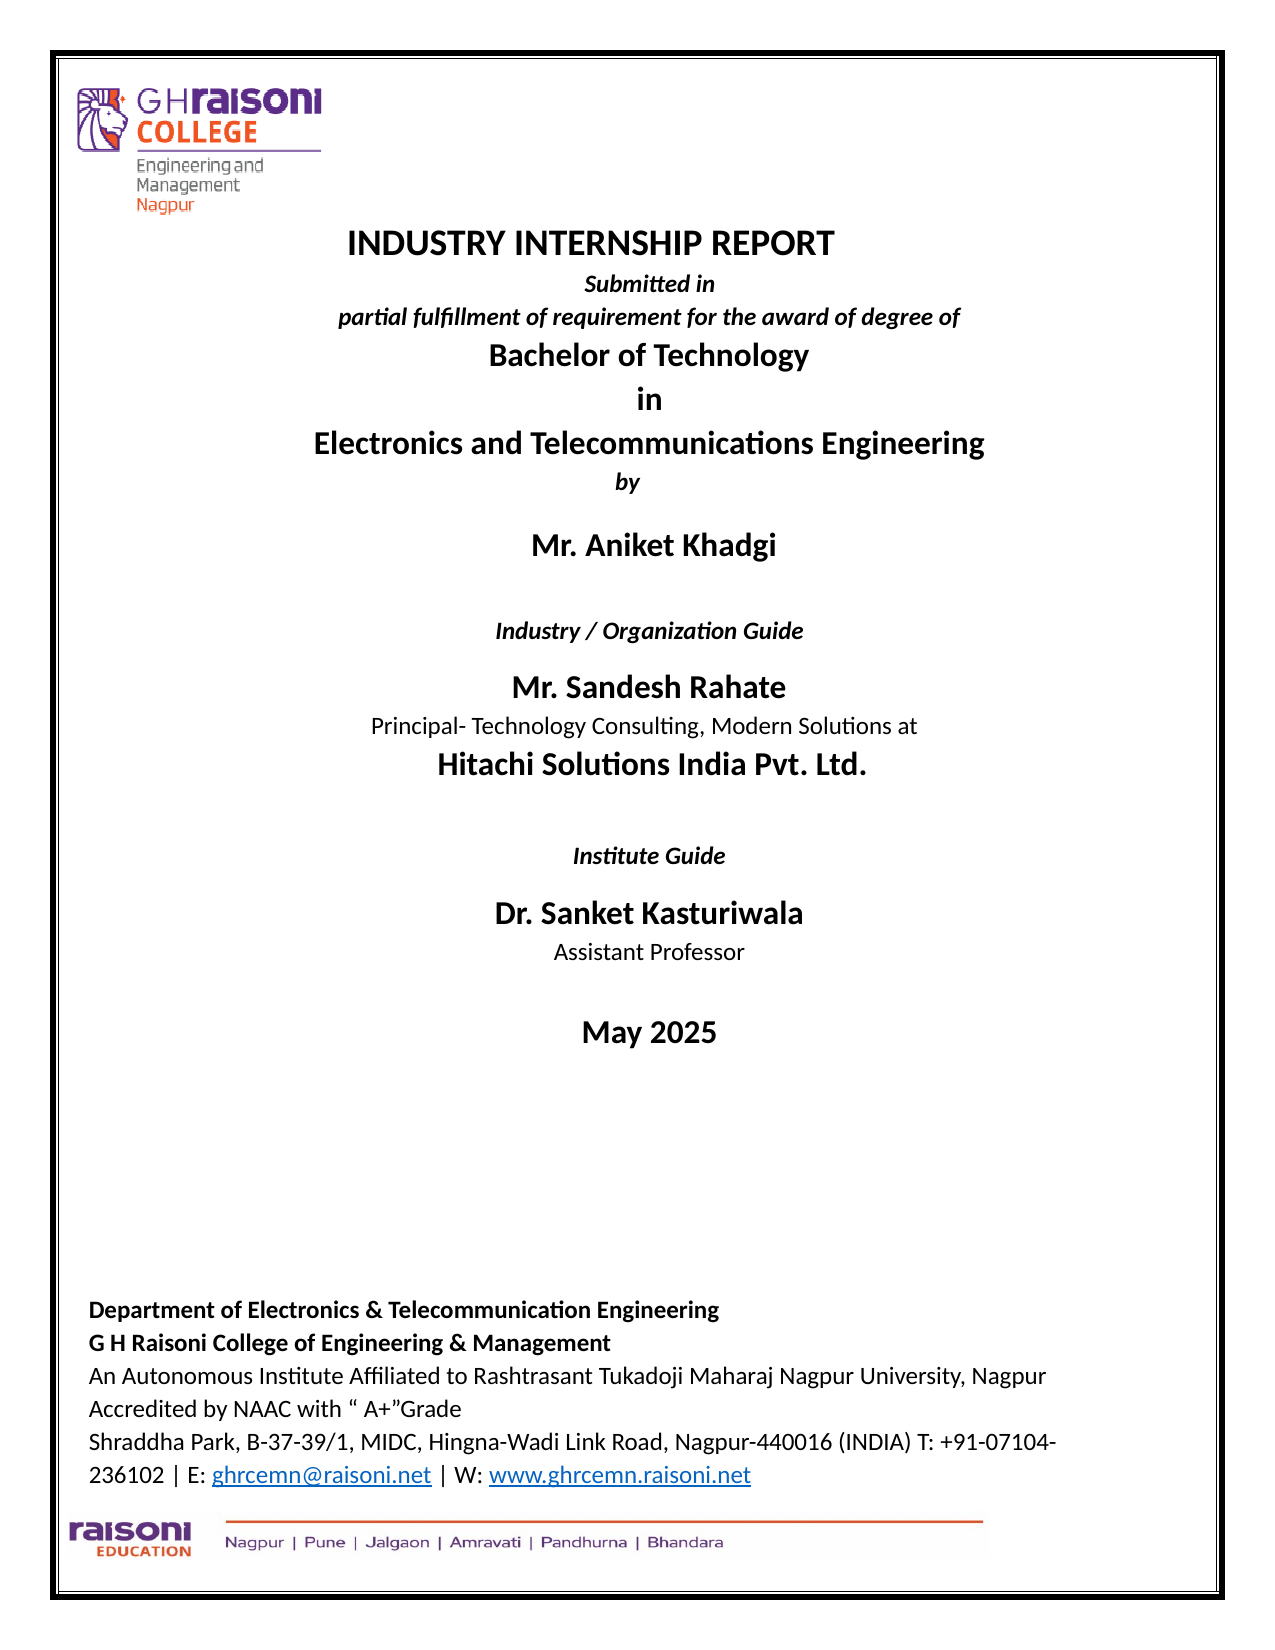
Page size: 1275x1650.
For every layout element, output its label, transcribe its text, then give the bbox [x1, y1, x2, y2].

text partial fulfillment of requirement for the award of degree of [198, 301, 1100, 331]
text Electronics and Telecommunications Engineering [198, 422, 1100, 462]
text May 2025 [198, 1011, 1100, 1052]
text Mr. Aniket Khadgi [402, 524, 906, 564]
text in [198, 378, 1100, 418]
text Shraddha Park, B-37-39/1, MIDC, Hingna-Wadi Link Road, Nagpur-440016 (INDIA) T: +91-07104-236102 | E: ghrcemn@raisoni.net | W: www.ghrcemn.raisoni.net [88, 1426, 1094, 1489]
text Dr. Sanket Kasturiwala [198, 892, 1100, 933]
text Hitachi Solutions India Pvt. Ltd. [204, 743, 1100, 784]
text Bachelor of Technology [198, 334, 1100, 374]
text Mr. Sandesh Rahate [198, 666, 1100, 707]
text G H Raisoni College of Engineering & Management [88, 1327, 1094, 1358]
picture [77, 88, 322, 215]
text Submitted in [199, 268, 1100, 298]
text Institute Guide [198, 840, 1100, 871]
text INDUSTRY INTERNSHIP REPORT [88, 69, 1094, 264]
text An Autonomous Institute Affiliated to Rashtrasant Tukadoji Maharaj Nagpur University, Nagpur Accredited by NAAC with “ A+”Grade [88, 1360, 1094, 1424]
text by [177, 466, 1100, 496]
text Assistant Professor [198, 936, 1100, 966]
text Principal- Technology Consulting, Modern Solutions at [189, 710, 1100, 741]
text Department of Electronics & Telecommunication Engineering [88, 1294, 1094, 1325]
picture [66, 1511, 990, 1559]
text Industry / Organization Guide [199, 615, 1100, 646]
